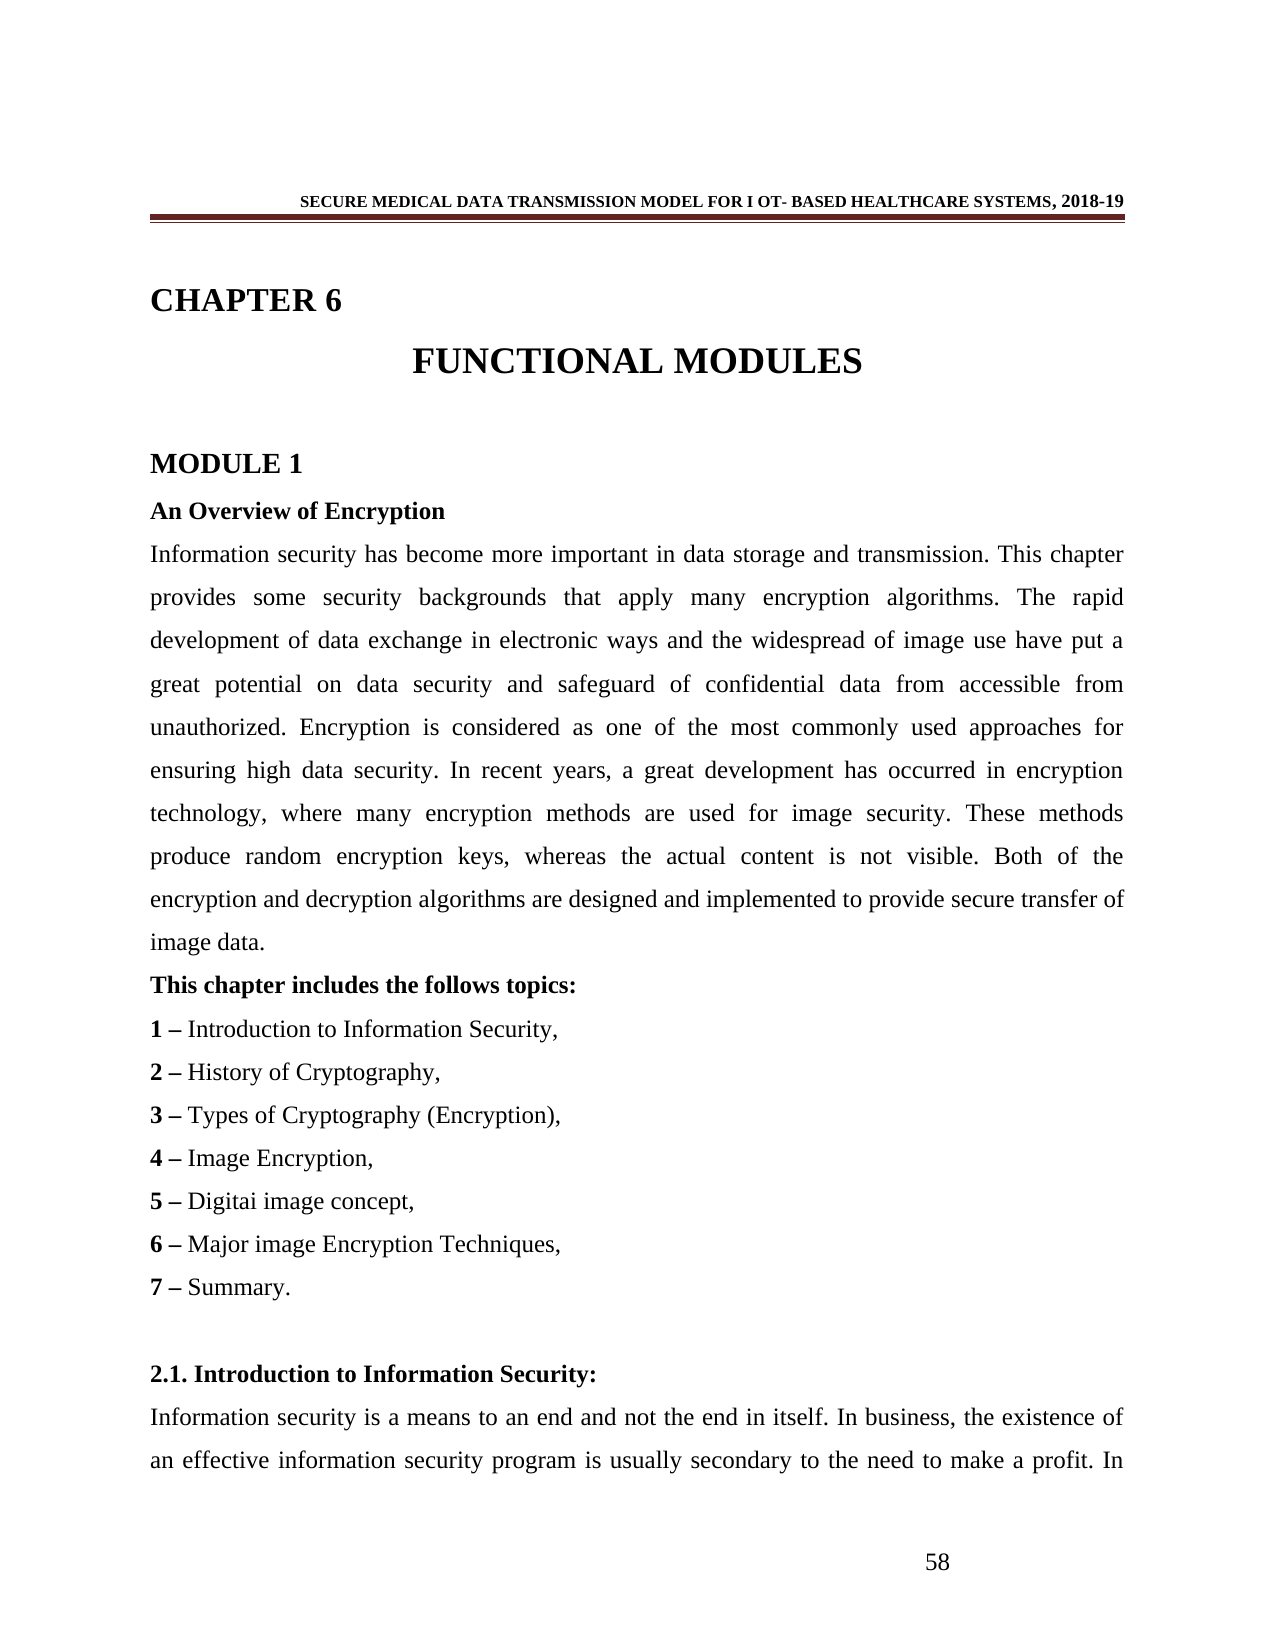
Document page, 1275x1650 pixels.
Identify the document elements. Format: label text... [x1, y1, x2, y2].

text 1 – Introduction to Information Security, [150, 1014, 1125, 1042]
text 2.1. Introduction to Information Security: [150, 1359, 1125, 1387]
text 3 – Types of Cryptography (Encryption), [150, 1100, 1125, 1129]
text MODULE 1 [150, 446, 1125, 479]
text An Overview of Encryption [150, 496, 1125, 525]
title CHAPTER 6 [150, 281, 1125, 319]
text 7 – Summary. [150, 1272, 1125, 1301]
text 6 – Major image Encryption Techniques, [150, 1229, 1125, 1258]
text FUNCTIONAL MODULES [150, 338, 1125, 381]
text 5 – Digitai image concept, [150, 1186, 1125, 1215]
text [150, 1402, 1125, 1474]
text This chapter includes the follows topics: [150, 971, 1125, 999]
text 2 – History of Cryptography, [150, 1057, 1125, 1086]
text Information security has become more important in data storage and transmission. This chapter provides some security backgrounds that apply many encryption algorithms. The rapid development of data exchange in electronic ways and the widespread of image use have put a great potential on data security and safeguard of confidential data from accessible from unauthorized. Encryption is considered as one of the most commonly used approaches for ensuring high data security. In recent years, a great development has occurred in encryption technology, where many encryption methods are used for image security. These methods produce random encryption keys, whereas the actual content is not visible. Both of the encryption and decryption algorithms are designed and implemented to provide secure transfer of image data. [150, 539, 1125, 956]
text 4 – Image Encryption, [150, 1143, 1125, 1172]
